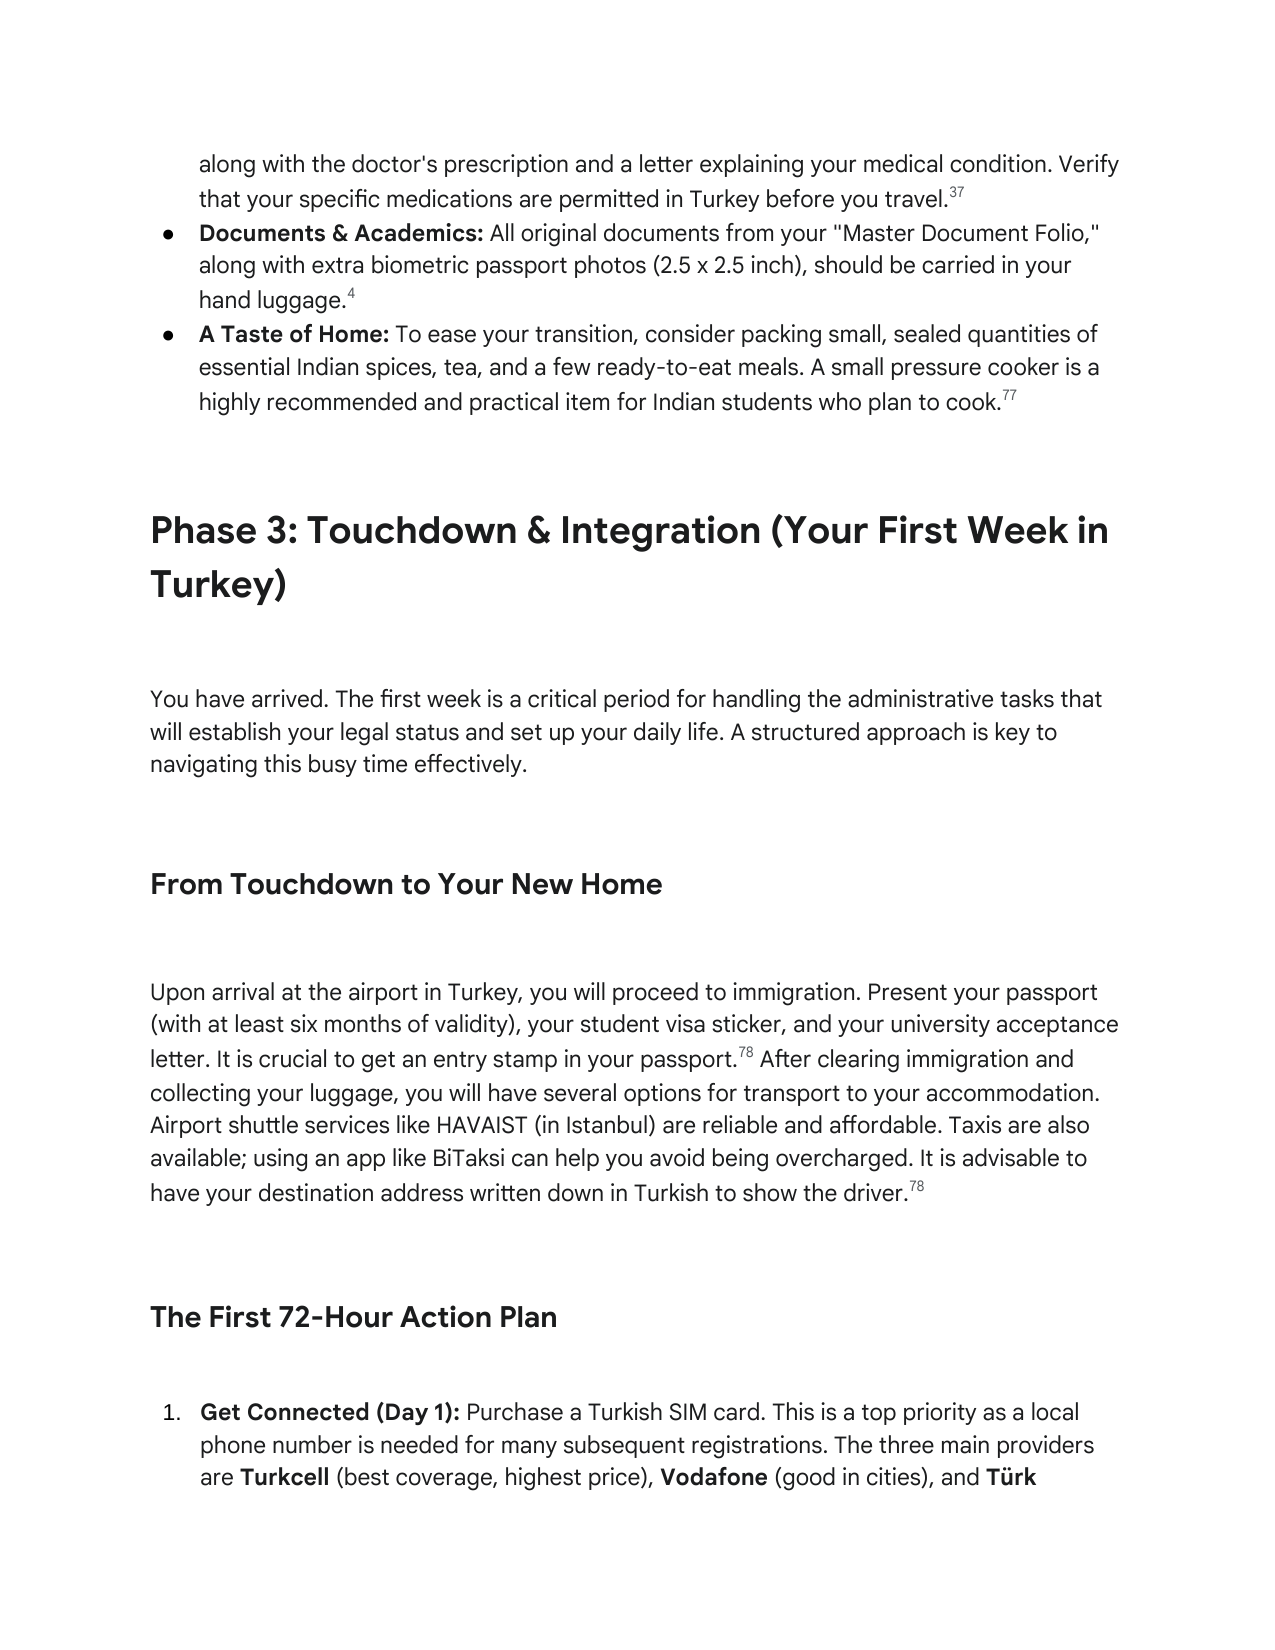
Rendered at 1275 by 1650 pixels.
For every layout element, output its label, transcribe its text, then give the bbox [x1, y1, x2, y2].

text You have arrived. The first week is a critical period for handling the administrative tasks that will establish your legal status and set up your daily life. A structured approach is key to navigating this busy time effectively. [150, 685, 1125, 779]
subtitle The First 72-Hour Action Plan [150, 1299, 1125, 1335]
subtitle Phase 3: Touchdown & Integration (Your First Week in Turkey) [150, 508, 1125, 608]
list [161, 150, 1125, 214]
text Upon arrival at the airport in Turkey, you will proceed to immigration. Present your passport (with at least six months of validity), your student visa sticker, and your university acceptance letter. It is crucial to get an entry stamp in your passport.78 After clearing immigration and collecting your luggage, you will have several options for transport to your accommodation. Airport shuttle services like HAVAIST (in Istanbul) are reliable and affordable. Taxis are also available; using an app like BiTaksi can help you avoid being overcharged. It is advisable to have your destination address written down in Turkish to show the driver.78 [150, 978, 1125, 1209]
list A Taste of Home: To ease your transition, consider packing small, sealed quantities of essential Indian spices, tea, and a few ready-to-eat meals. A small pressure cooker is a highly recommended and practical item for Indian students who plan to cook.77 [161, 320, 1125, 418]
list Documents & Academics: All original documents from your "Master Document Folio," along with extra biometric passport photos (2.5 x 2.5 inch), should be carried in your hand luggage.4 [161, 219, 1125, 316]
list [162, 1398, 1125, 1492]
subtitle From Touchdown to Your New Home [150, 866, 1125, 902]
